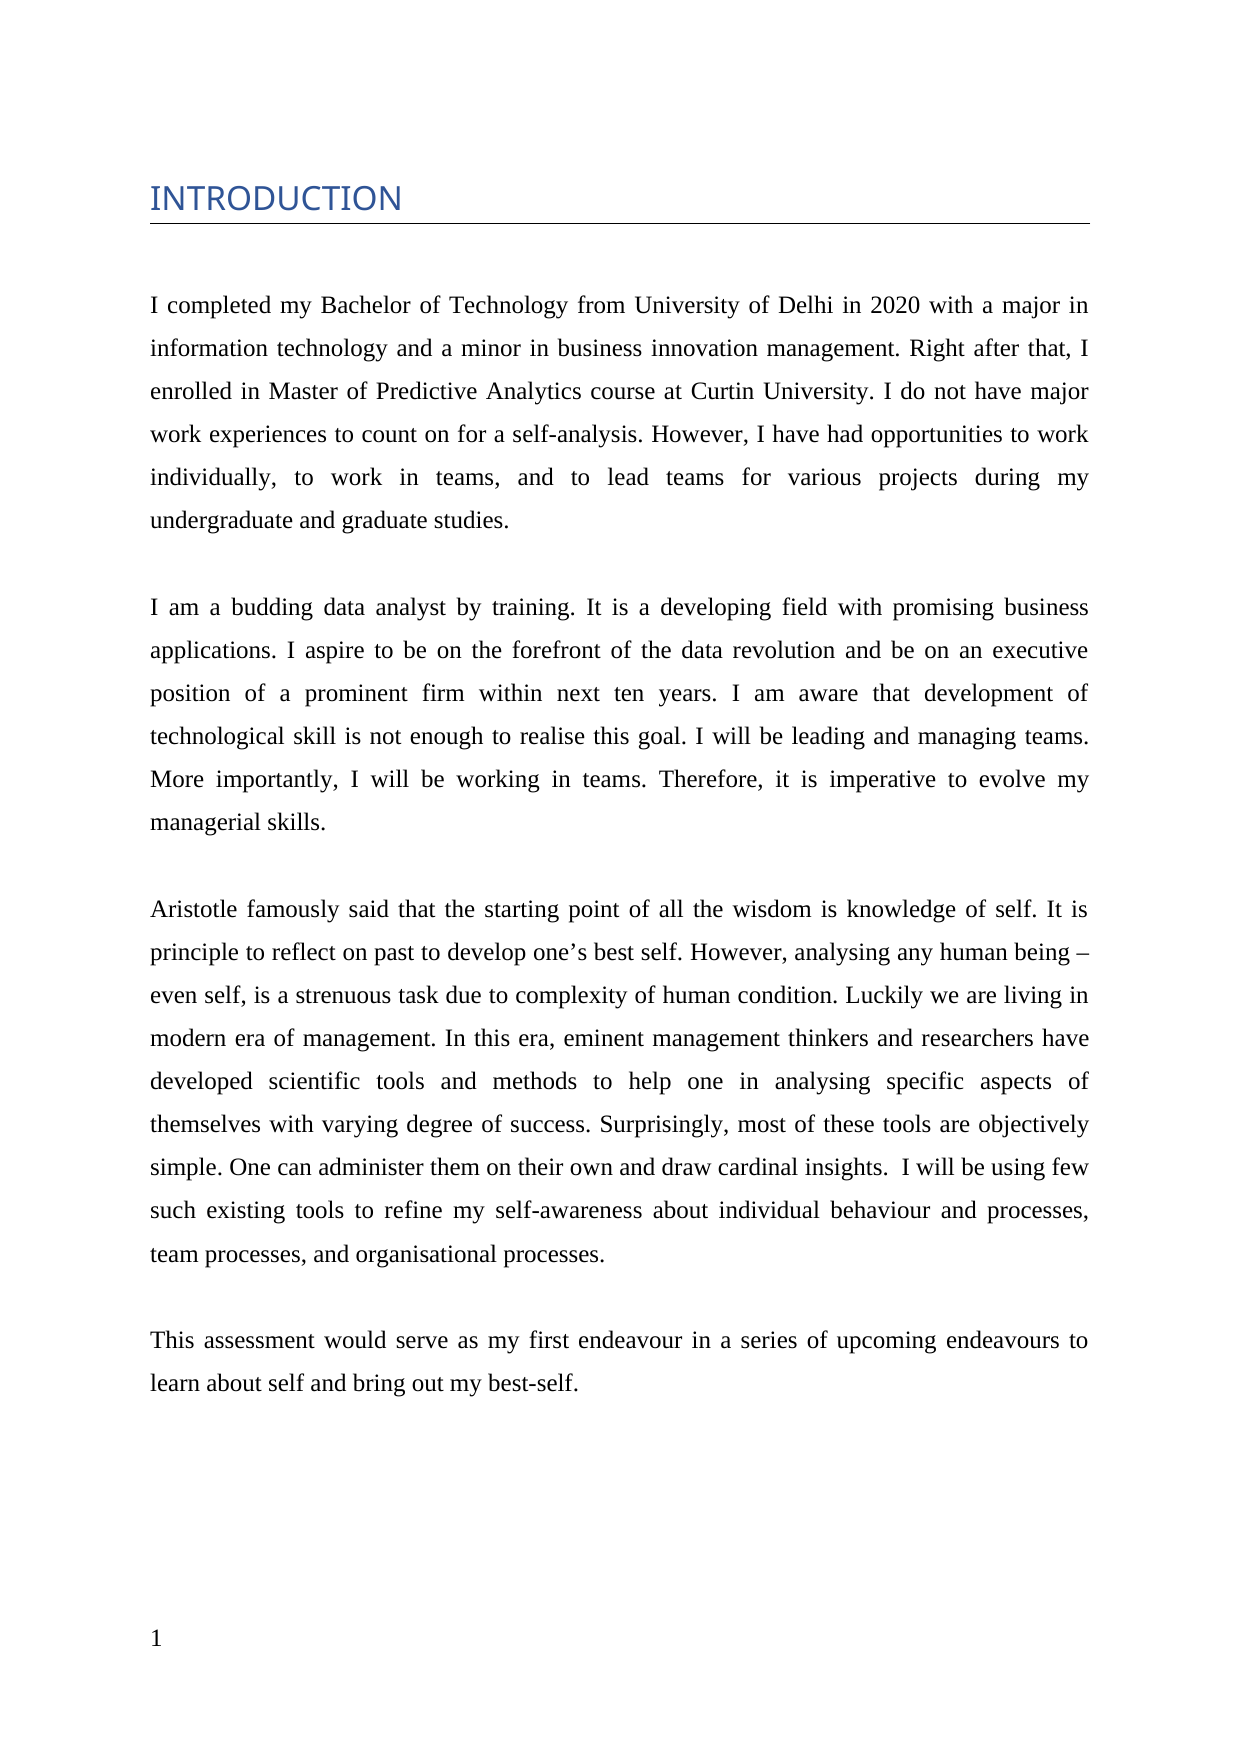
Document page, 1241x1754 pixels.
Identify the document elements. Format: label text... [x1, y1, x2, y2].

text This assessment would serve as my first endeavour in a series of upcoming endeavours to learn about self and bring out my best-self. [150, 1325, 1090, 1397]
subtitle INTRODUCTION [150, 175, 1090, 223]
text I completed my Bachelor of Technology from University of Delhi in 2020 with a major in information technology and a minor in business innovation management. Right after that, I enrolled in Master of Predictive Analytics course at Curtin University. I do not have major work experiences to count on for a self-analysis. However, I have had opportunities to work individually, to work in teams, and to lead teams for various projects during my undergraduate and graduate studies. [150, 290, 1090, 534]
text I am a budding data analyst by training. It is a developing field with promising business applications. I aspire to be on the forefront of the data revolution and be on an executive position of a prominent firm within next ten years. I am aware that development of technological skill is not enough to realise this goal. I will be leading and managing teams. More importantly, I will be working in teams. Therefore, it is imperative to evolve my managerial skills. [150, 592, 1090, 836]
text Aristotle famously said that the starting point of all the wisdom is knowledge of self. It is principle to reflect on past to develop one’s best self. However, analysing any human being – even self, is a strenuous task due to complexity of human condition. Luckily we are living in modern era of management. In this era, eminent management thinkers and researchers have developed scientific tools and methods to help one in analysing specific aspects of themselves with varying degree of success. Surprisingly, most of these tools are objectively simple. One can administer them on their own and draw cardinal insights. I will be using few such existing tools to refine my self-awareness about individual behaviour and processes, team processes, and organisational processes. [150, 894, 1090, 1267]
